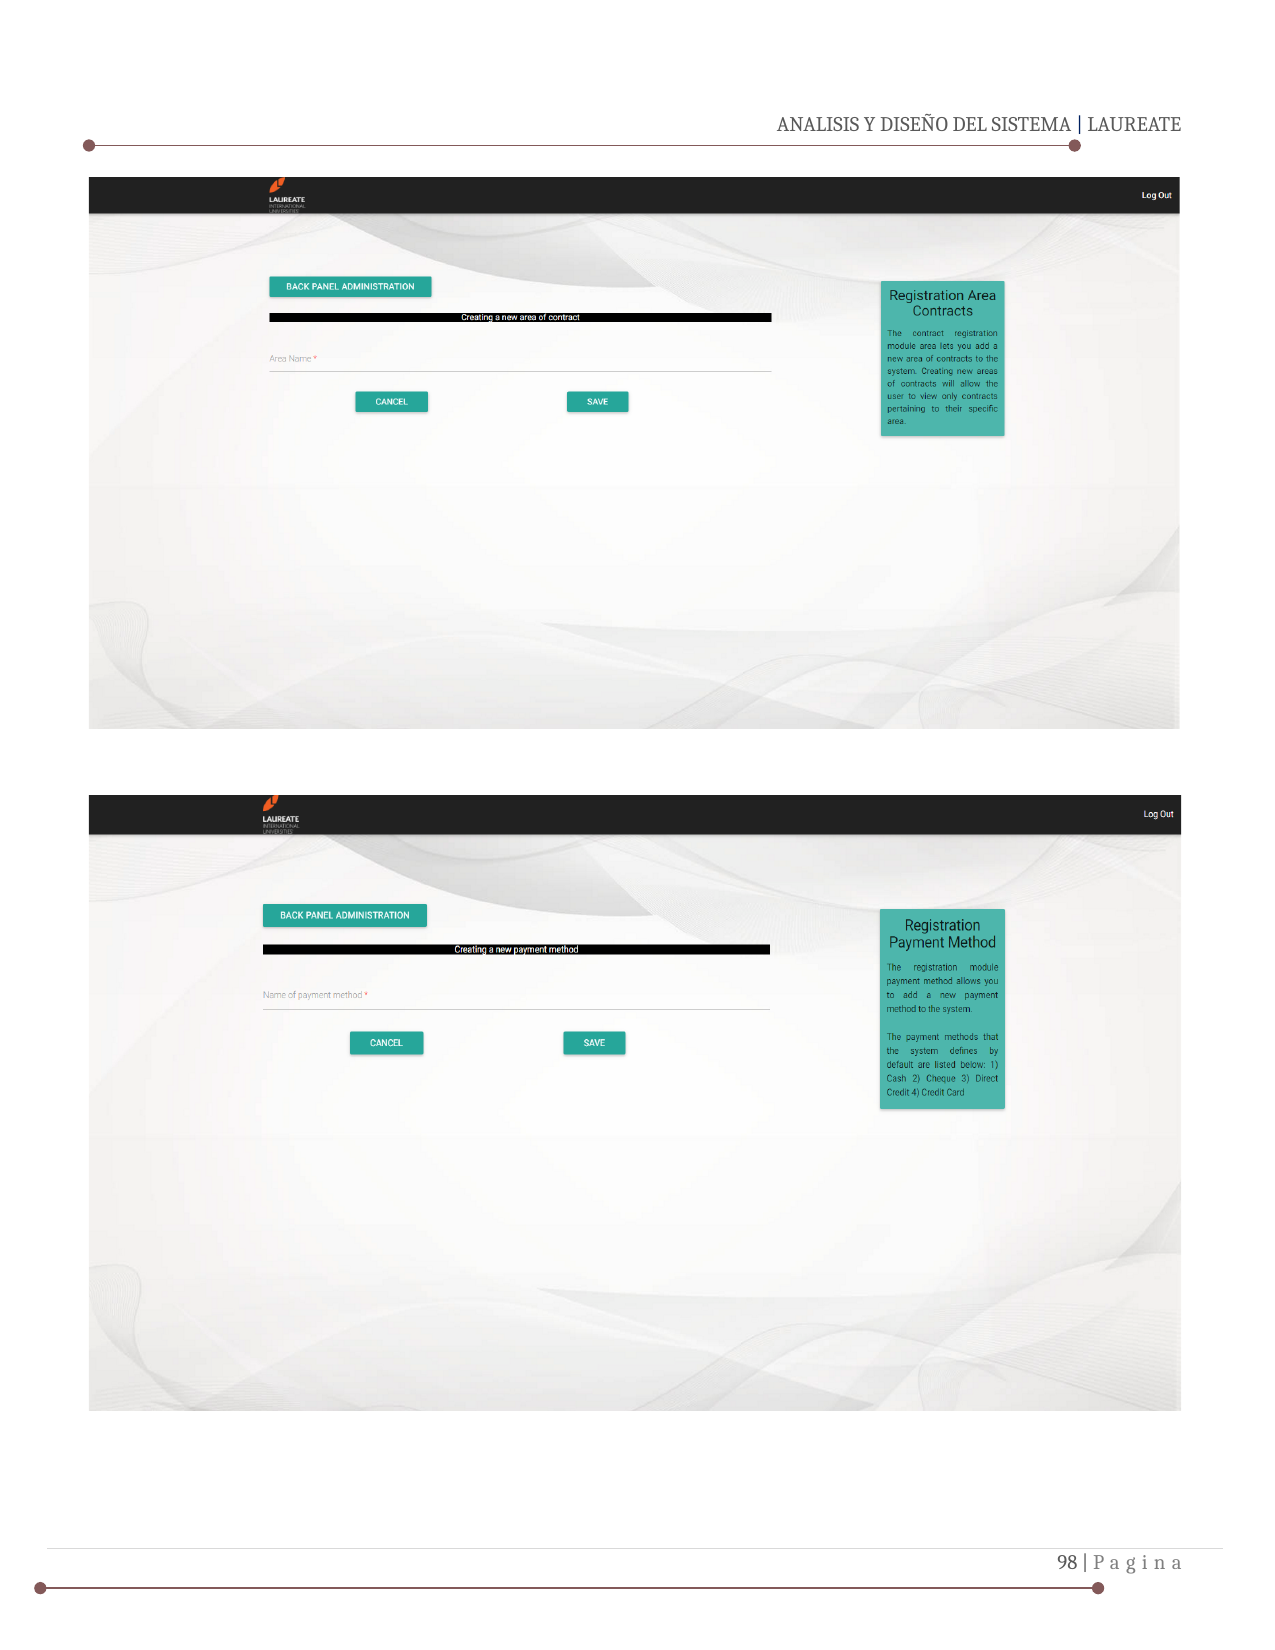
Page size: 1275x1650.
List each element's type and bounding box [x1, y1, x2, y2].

picture [88, 177, 1180, 729]
picture [88, 795, 1182, 1411]
